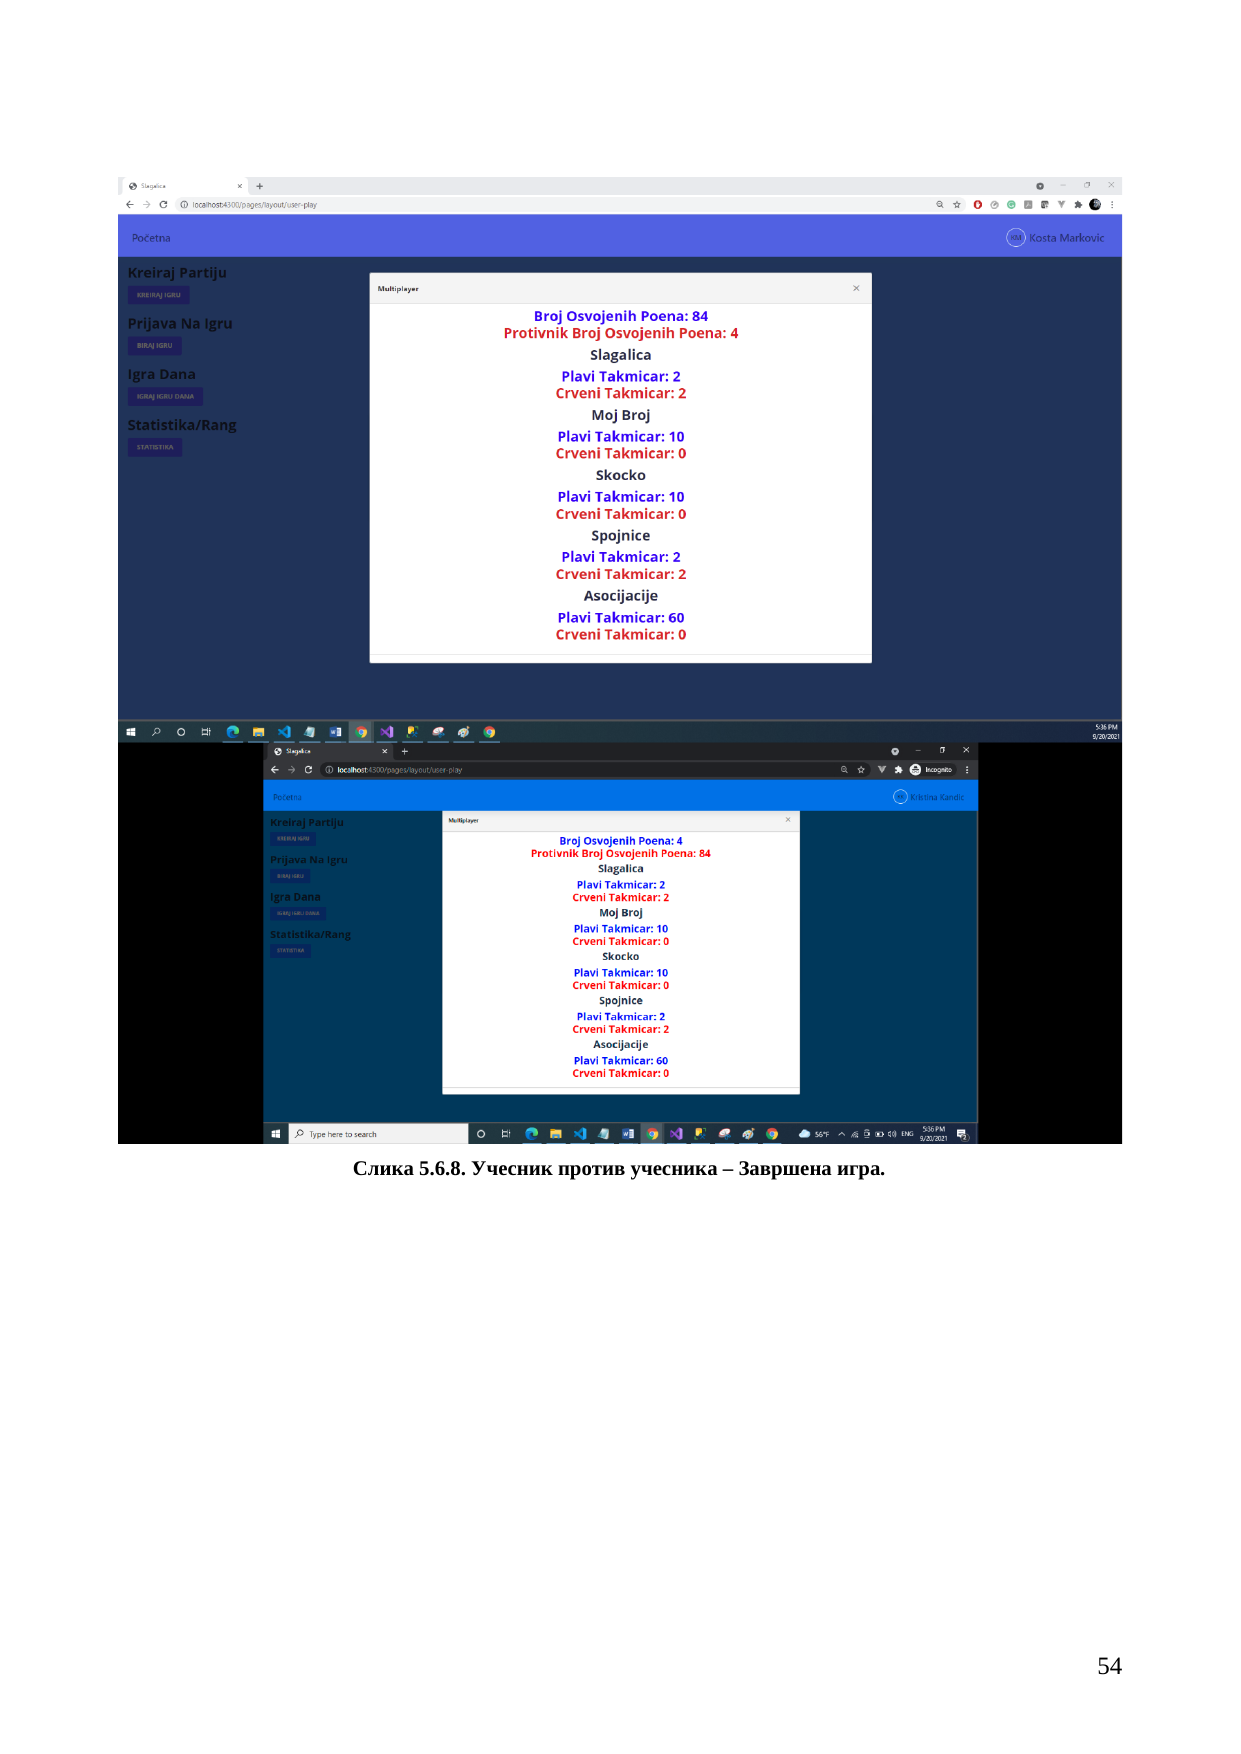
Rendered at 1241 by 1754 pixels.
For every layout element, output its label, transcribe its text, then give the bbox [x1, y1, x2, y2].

picture [118, 177, 1123, 1144]
text Слика 5.6.8. Учесник против учесника – Завршена игра. [118, 1156, 1122, 1180]
